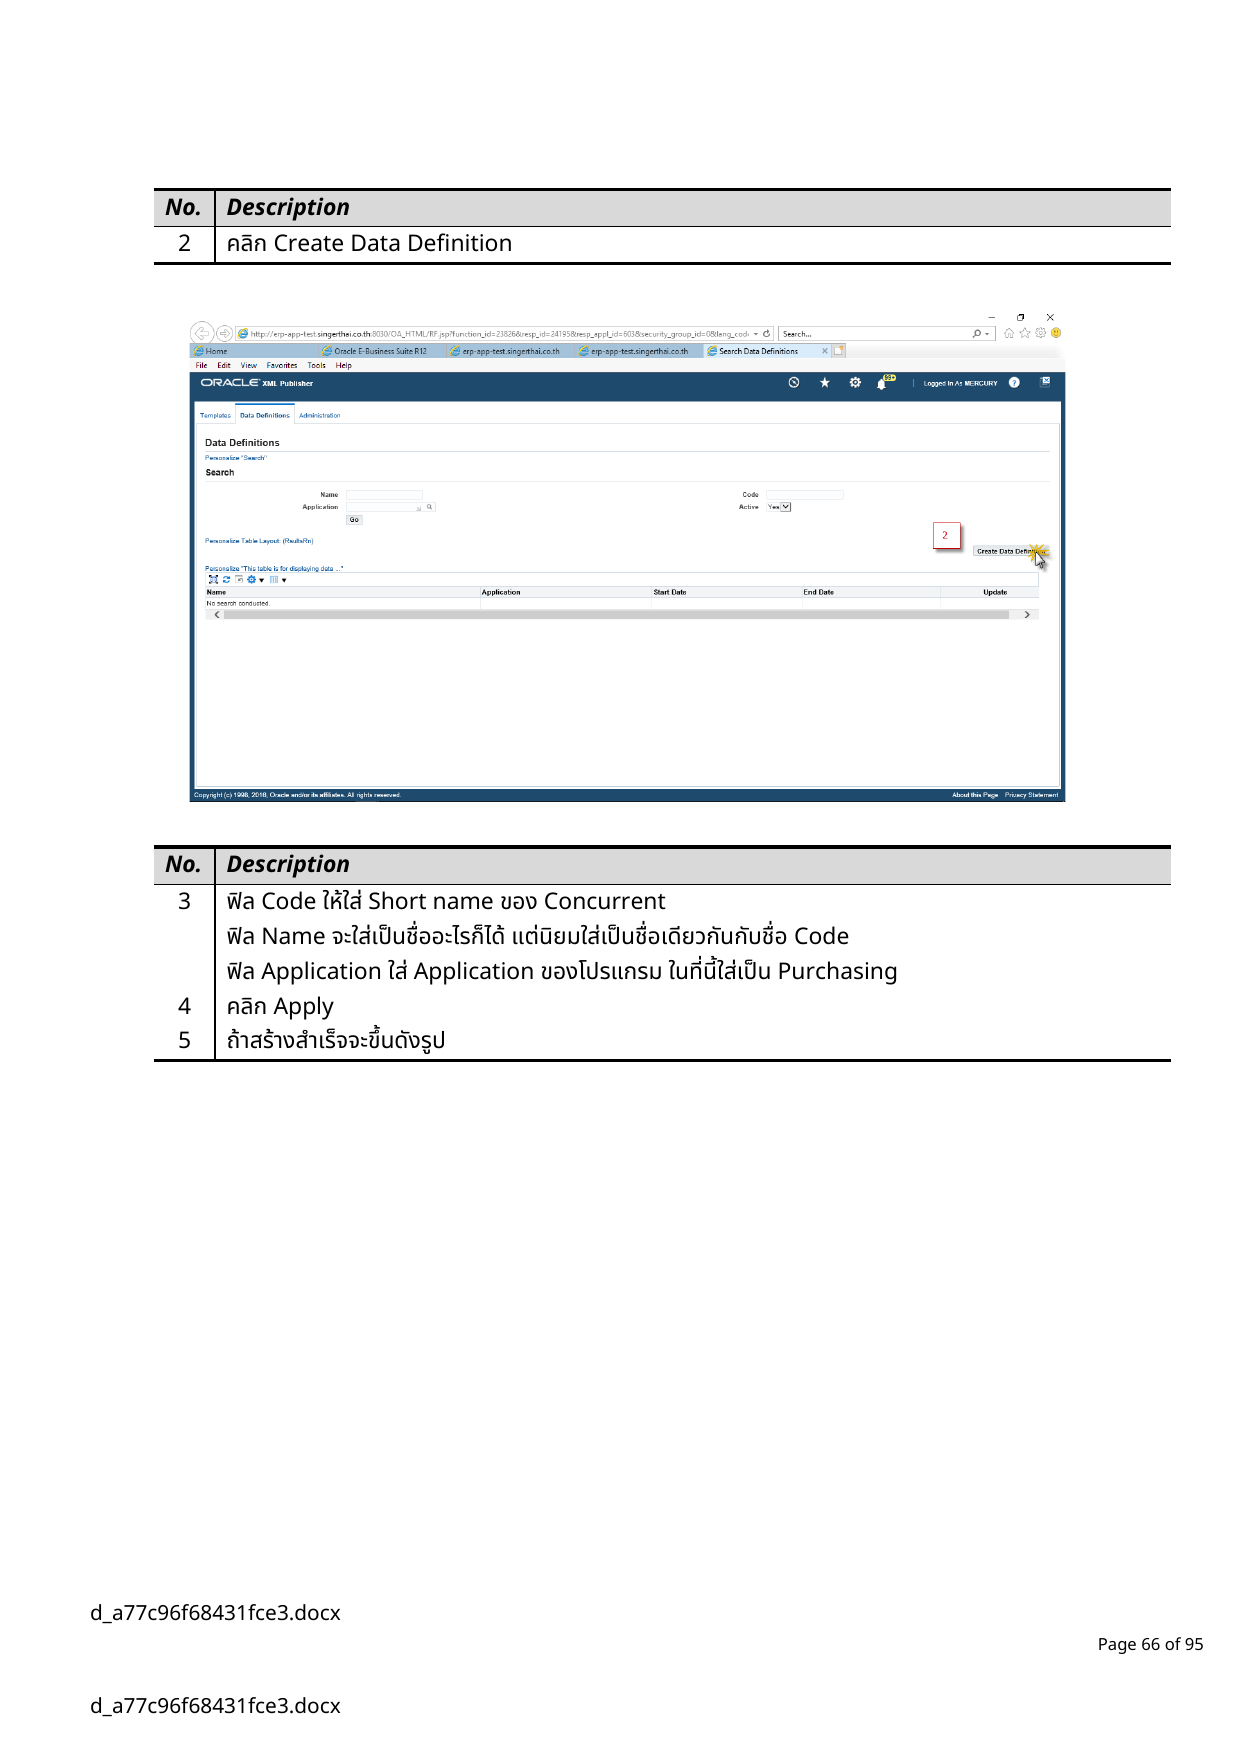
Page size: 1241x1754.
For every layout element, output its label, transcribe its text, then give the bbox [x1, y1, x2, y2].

table_cell 5 [154, 1024, 214, 1059]
table_cell คลิก Apply [216, 990, 1171, 1024]
table_cell 3 [154, 885, 214, 989]
table_header No. [154, 849, 214, 884]
table_header Description [216, 849, 1171, 884]
table_cell 4 [154, 990, 214, 1024]
table_cell 2 [154, 227, 214, 262]
table_cell ถ้าสร้างสำเร็จจะขึ้นดังรูป [216, 1024, 1171, 1059]
table_header No. [154, 191, 214, 226]
picture [189, 309, 1066, 802]
table_header Description [216, 191, 1171, 226]
table_cell คลิก Create Data Definition [216, 227, 1171, 262]
table_cell ฟิล Code ให้ใส่ Short name ของ Concurrent ฟิล Name จะใส่เป็นชื่ออะไรก็ได้ แต่นิยมใส่เป็นชื่อเดียวกันกับชื่อ Code ฟิล Application ใส่ Application ของโปรแกรม ในที่นี้ใส่เป็น Purchasing [216, 885, 1171, 989]
